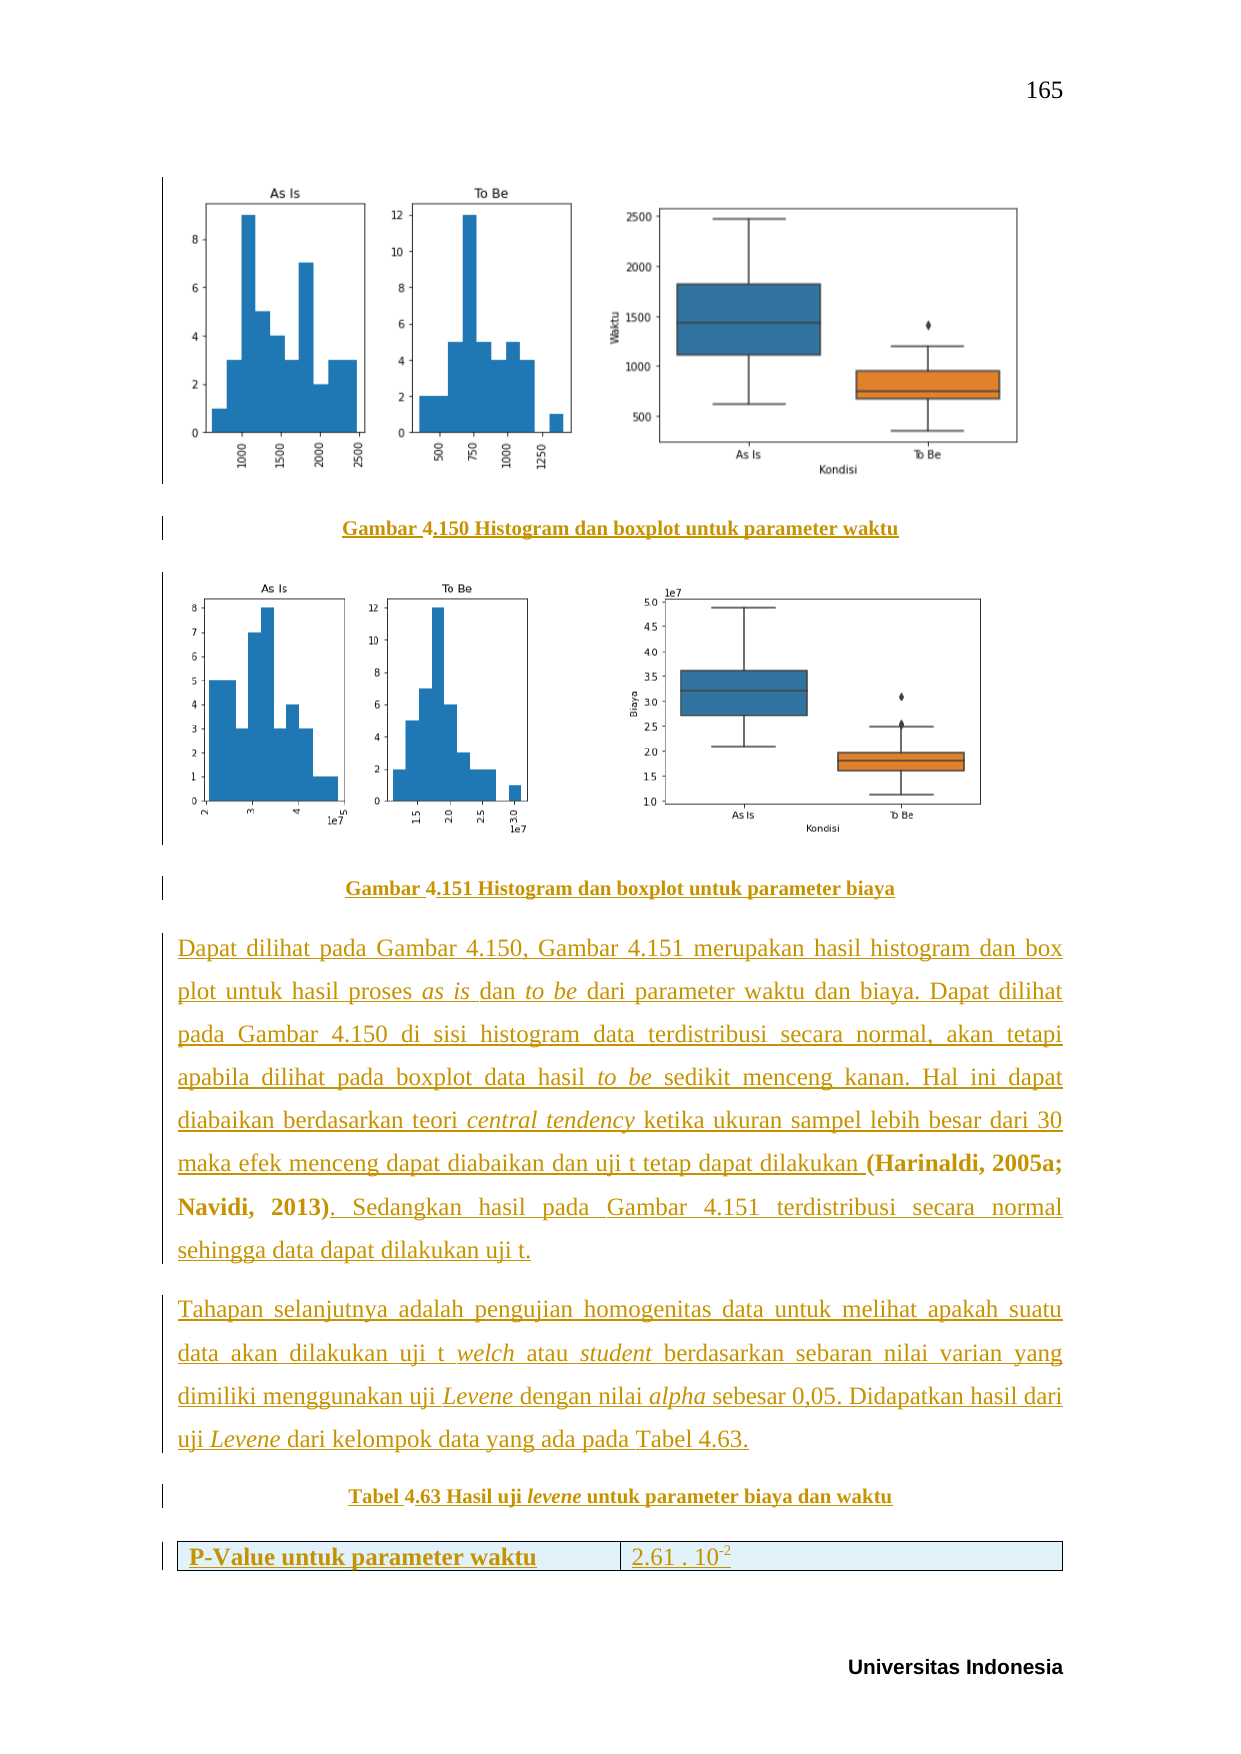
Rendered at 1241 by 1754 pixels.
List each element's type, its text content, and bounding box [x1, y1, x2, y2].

text (Harinaldi, 2005a; Navidi, 2013) [177, 933, 1063, 958]
text (Harinaldi, 2005a; Navidi, 2013) [177, 1131, 1063, 1263]
text (Harinaldi, 2005a; Navidi, 2013) [177, 1045, 1063, 1087]
picture [177, 177, 1057, 485]
text (Harinaldi, 2005a; Navidi, 2013) [177, 959, 1063, 1001]
picture [177, 572, 1007, 845]
text 4 [177, 876, 1063, 900]
text 4 [177, 516, 1063, 539]
text (Harinaldi, 2005a; Navidi, 2013) [177, 1002, 1063, 1044]
text 4 [177, 1484, 1063, 1508]
text (Harinaldi, 2005a; Navidi, 2013) [177, 1088, 1063, 1130]
